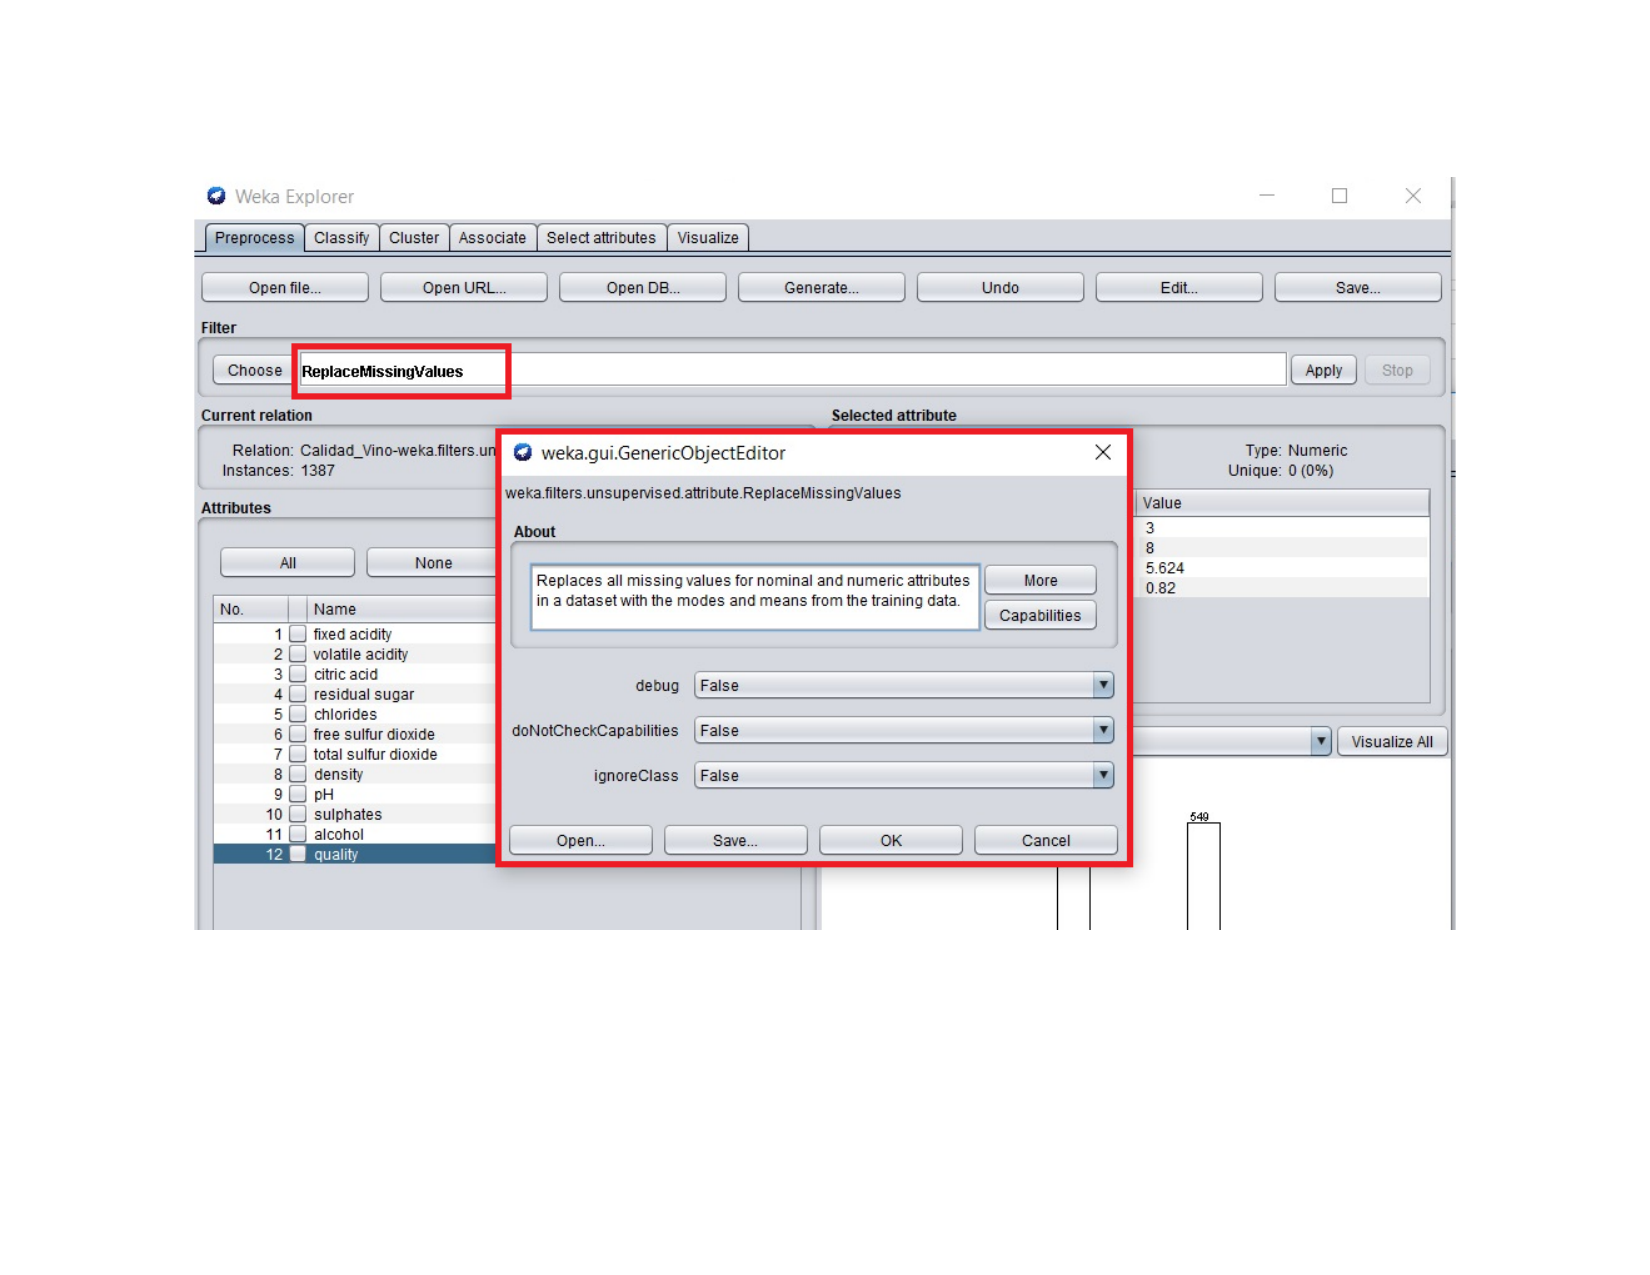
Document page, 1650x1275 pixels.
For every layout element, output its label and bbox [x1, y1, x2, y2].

picture [194, 177, 1456, 930]
